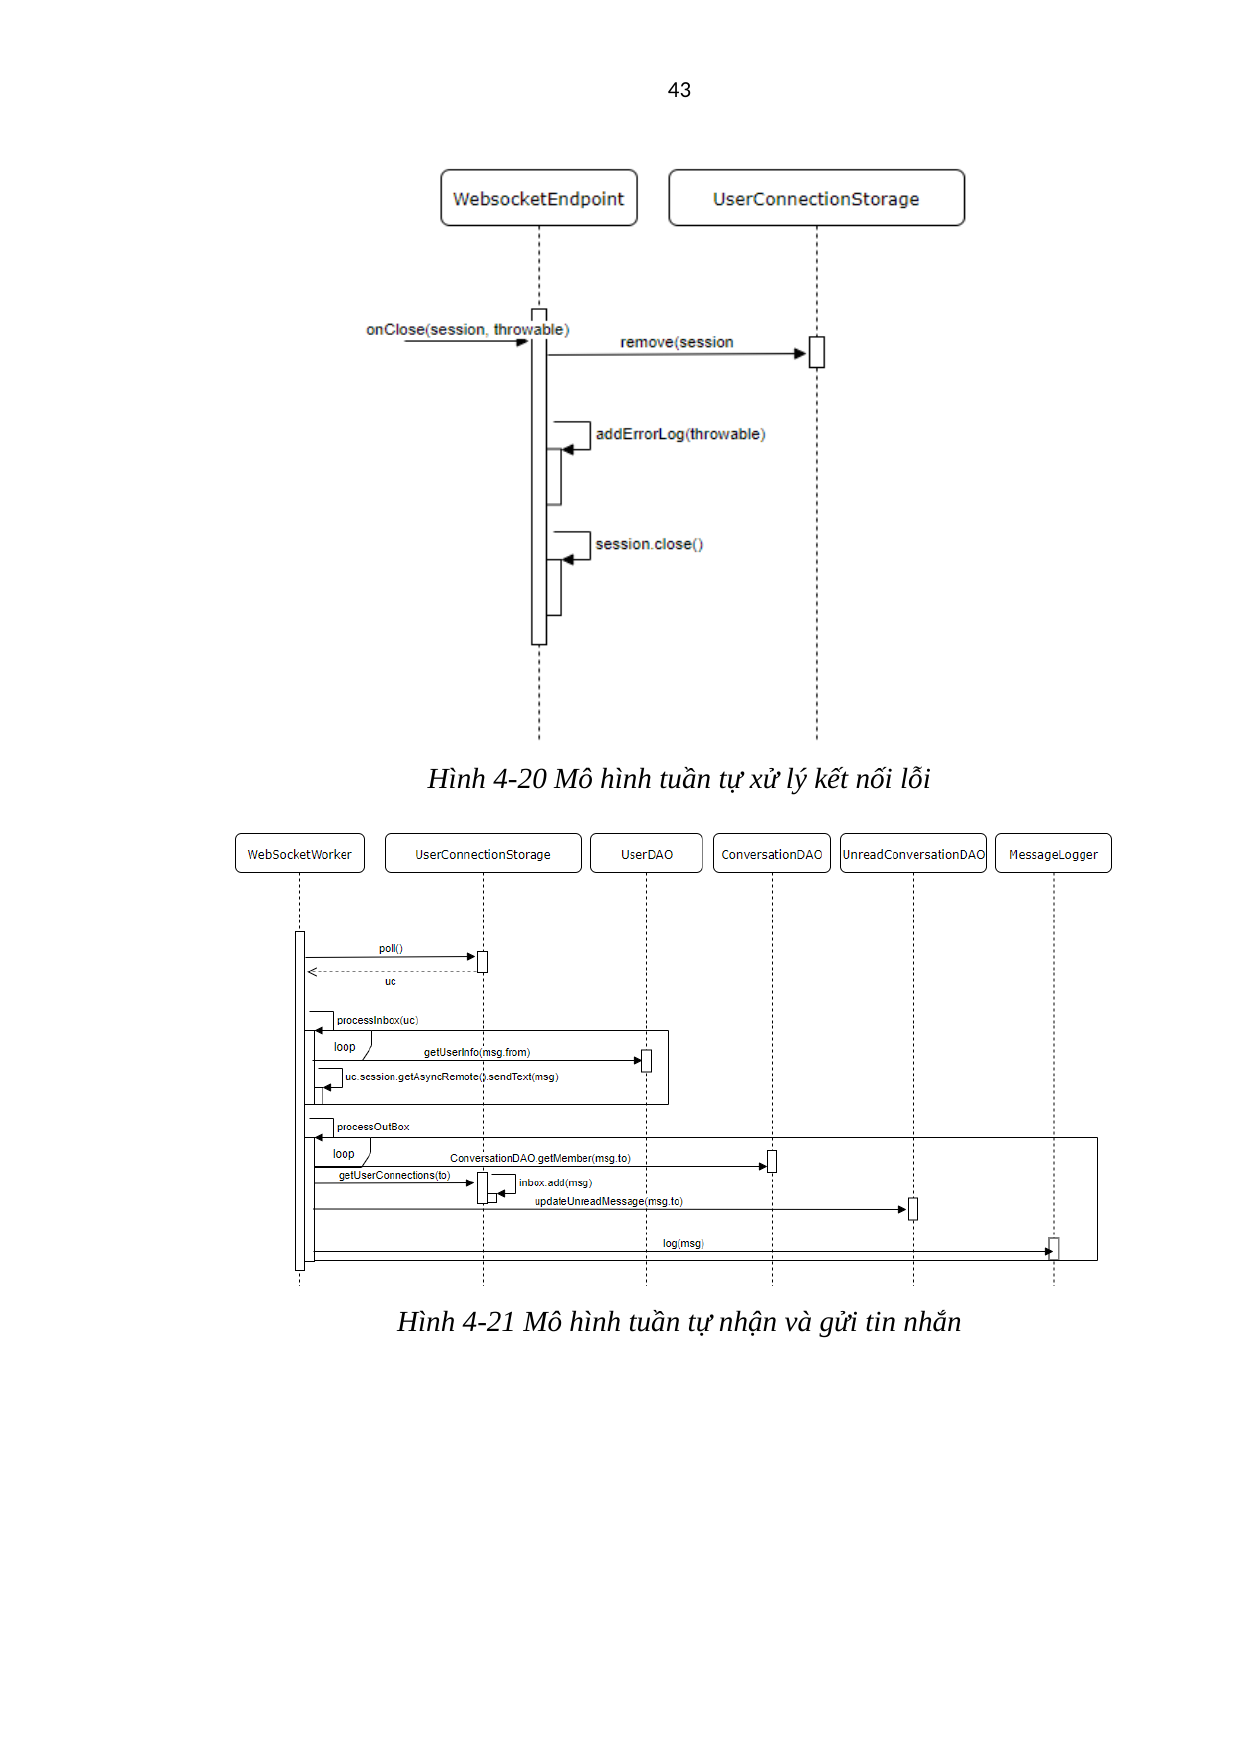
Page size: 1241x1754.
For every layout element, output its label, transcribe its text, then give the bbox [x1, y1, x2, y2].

picture [227, 815, 1131, 1286]
picture [335, 147, 1024, 743]
